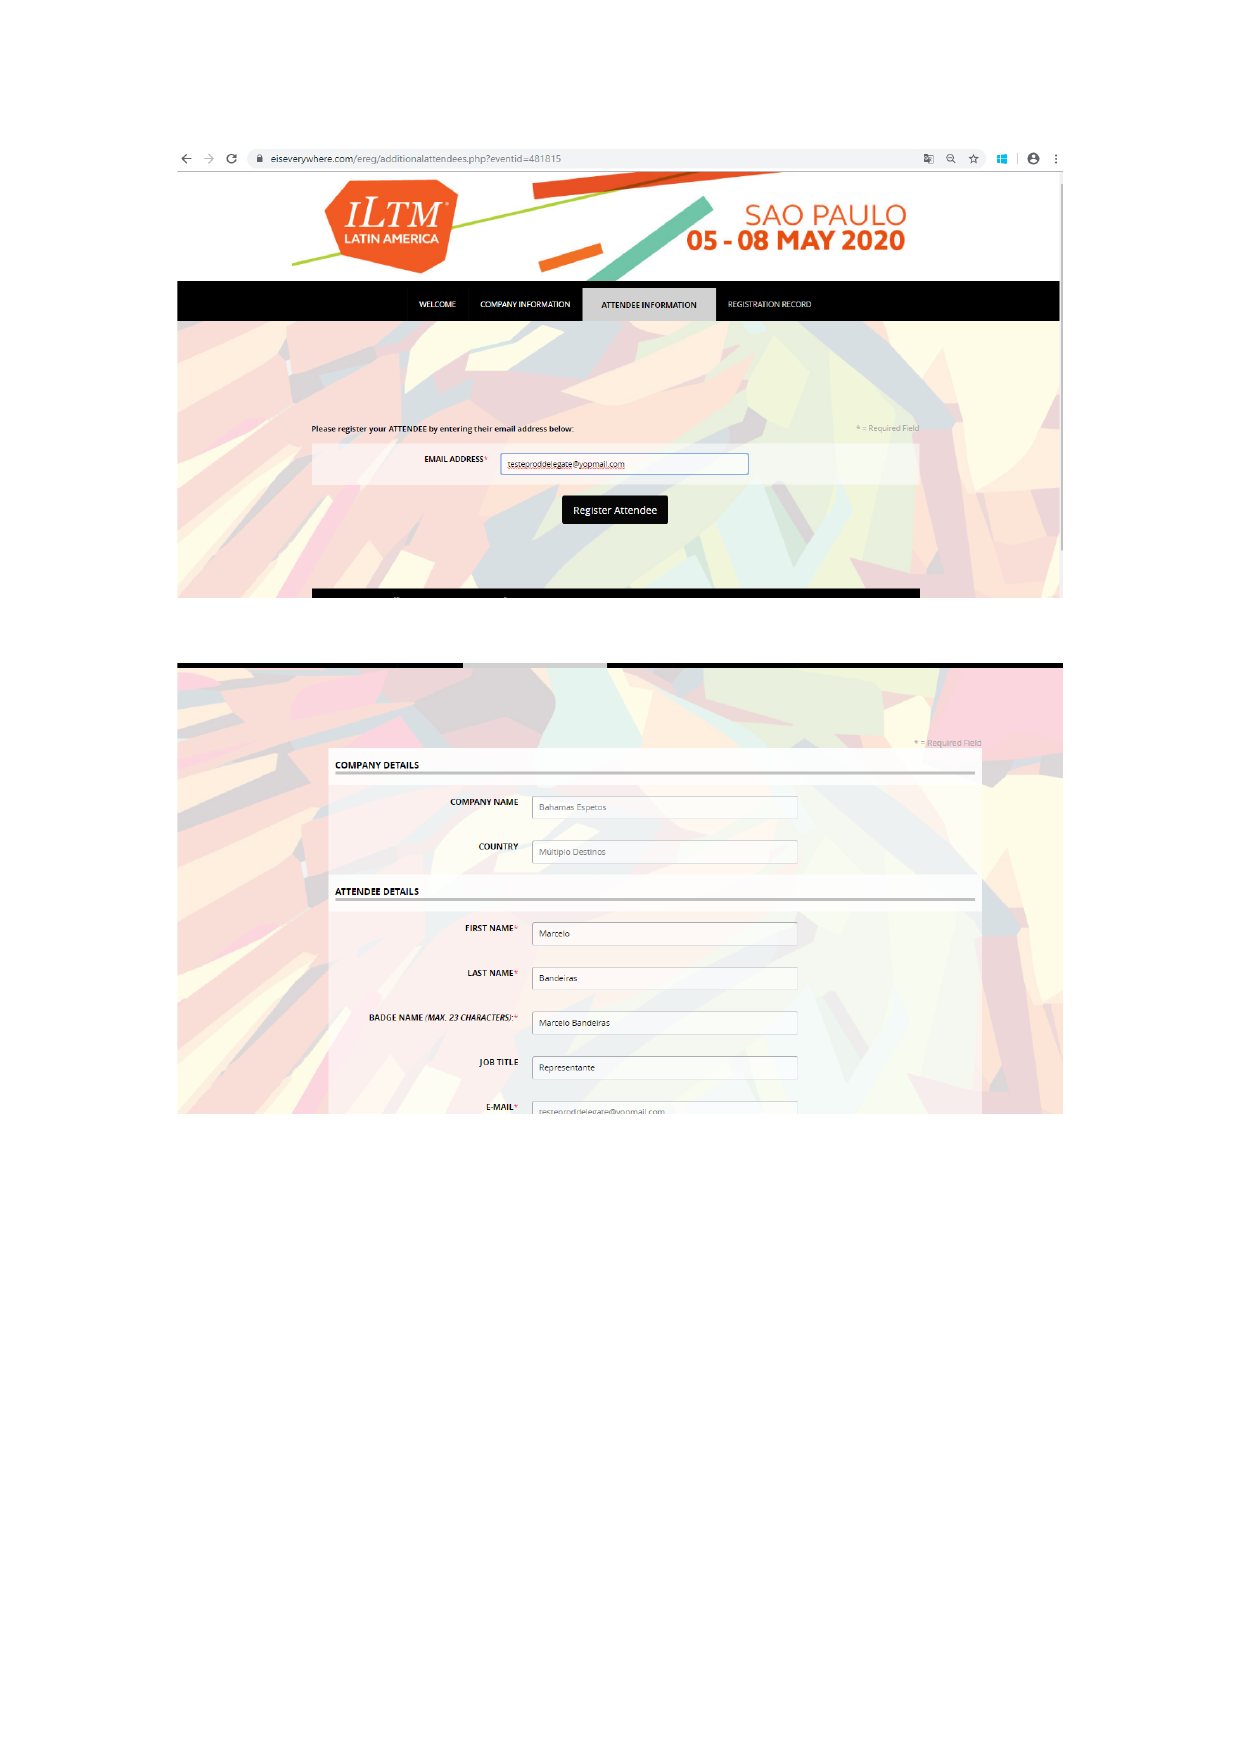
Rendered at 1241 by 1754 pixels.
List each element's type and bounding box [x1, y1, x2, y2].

picture [177, 147, 1063, 598]
picture [177, 663, 1063, 1114]
